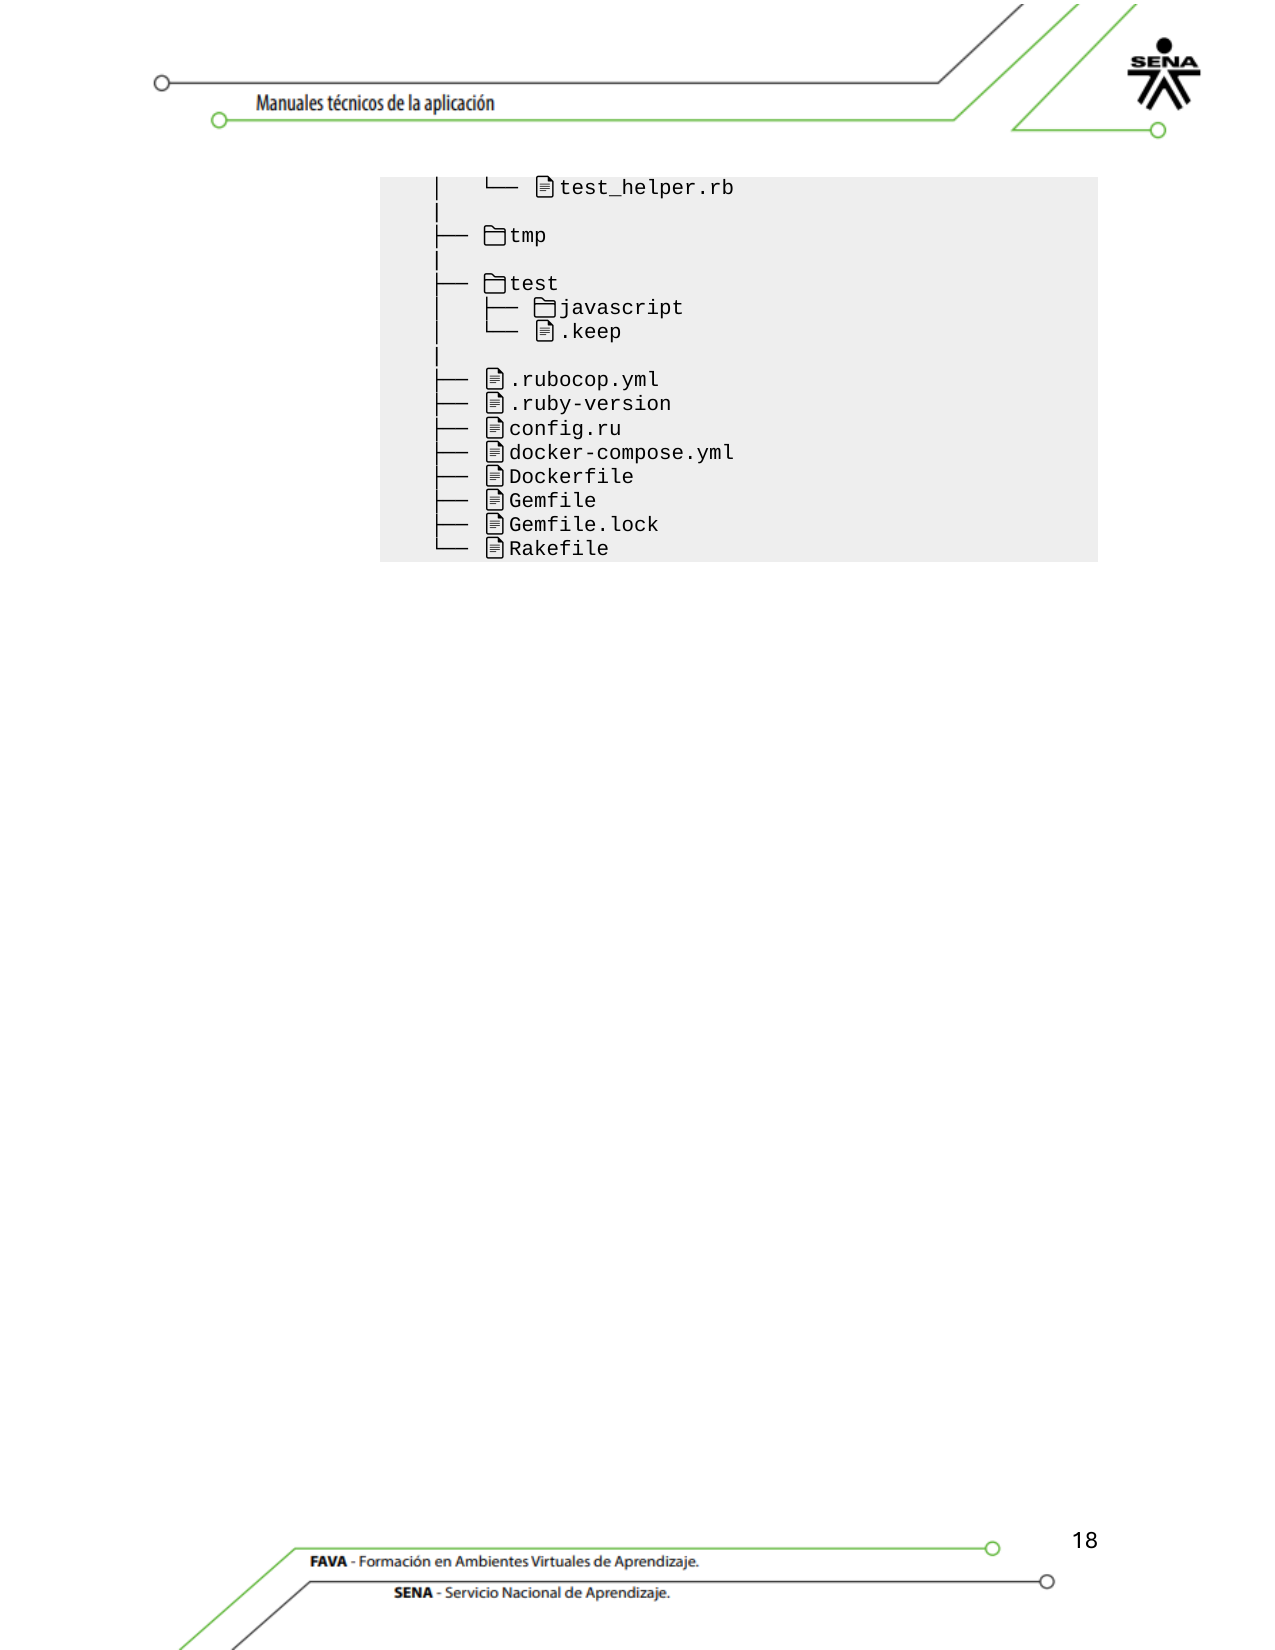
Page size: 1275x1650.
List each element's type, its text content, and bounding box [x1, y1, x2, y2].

text ├── 📁test [380, 272, 1098, 297]
text ├── 📄Dockerfile [380, 465, 1098, 489]
picture [63, 1512, 1080, 1650]
picture [97, 4, 1259, 166]
text ├── 📄.ruby-version [380, 393, 1098, 417]
text ├── 📄Gemfile.lock [380, 514, 1098, 538]
text └── 📄Rakefile [380, 538, 1098, 562]
text | [380, 249, 1098, 272]
text ├── 📄config.ru [380, 417, 1098, 441]
text │ └── 📄test_helper.rb [380, 177, 1098, 201]
text ├── 📁tmp [380, 225, 1098, 249]
text | [380, 345, 1098, 369]
text ├── 📄docker-compose.yml [380, 441, 1098, 465]
text │ ├── 📁javascript [380, 297, 1098, 321]
text │ └── 📄.keep [380, 321, 1098, 345]
text ├── 📄.rubocop.yml [380, 369, 1098, 393]
text ├── 📄Gemfile [380, 489, 1098, 514]
text | [380, 201, 1098, 225]
